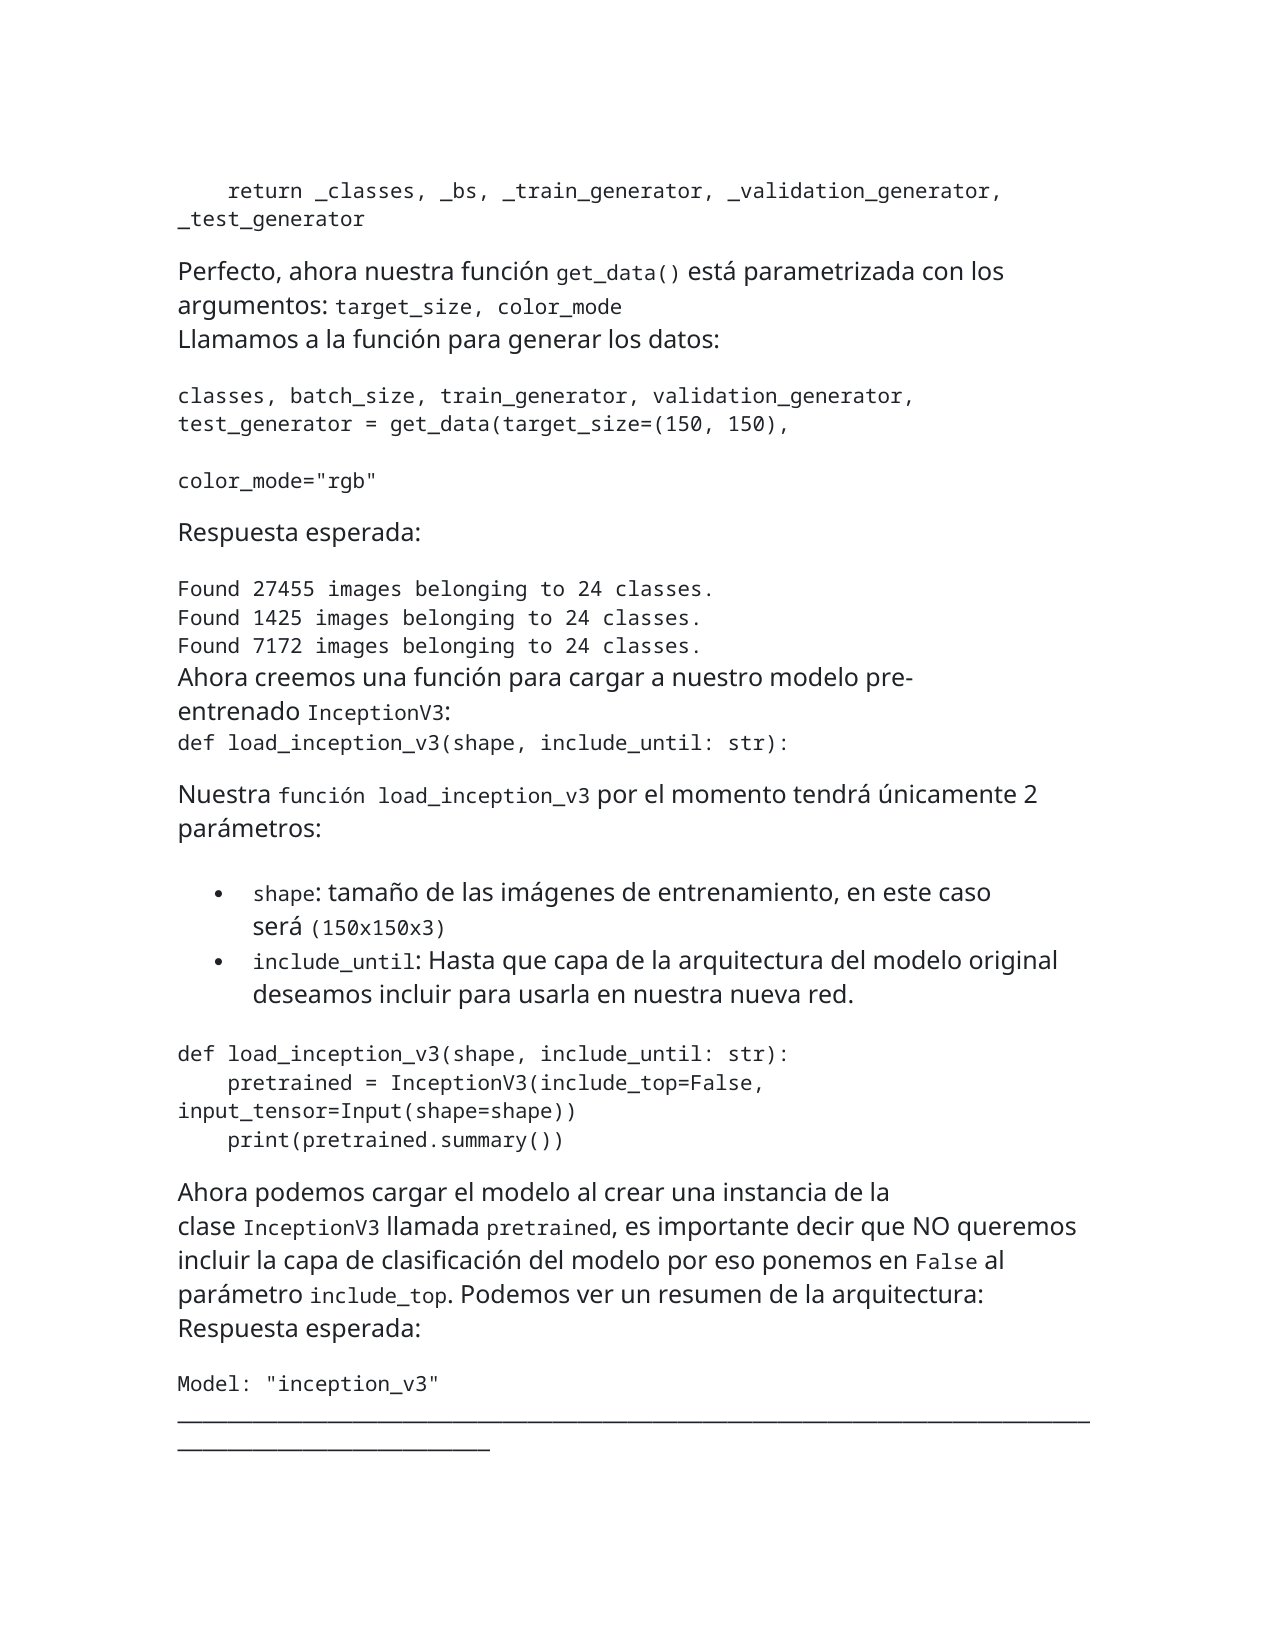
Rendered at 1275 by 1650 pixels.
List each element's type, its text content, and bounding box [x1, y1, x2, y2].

text return _classes, _bs, _train_generator, _validation_generator, _test_generator [177, 176, 1098, 233]
text Found 7172 images belonging to 24 classes. [177, 631, 1098, 659]
text Respuesta esperada: [177, 515, 1098, 549]
text Ahora podemos cargar el modelo al crear una instancia de la clase InceptionV3 llamada pretrained, es importante decir que NO queremos incluir la capa de clasificación del modelo por eso ponemos en False al parámetro include_top. Podemos ver un resumen de la arquitectura: [177, 1174, 1098, 1310]
text Respuesta esperada: [177, 1310, 1098, 1344]
list include_until: Hasta que capa de la arquitectura del modelo original deseamos incluir para usarla en nuestra nueva red. [215, 942, 1098, 1010]
text print(pretrained.summary()) [177, 1125, 1098, 1153]
text def load_inception_v3(shape, include_until: str): [177, 728, 1098, 756]
text Found 27455 images belonging to 24 classes. [177, 574, 1098, 603]
text __________________________________________________________________________________________________ [177, 1398, 1098, 1455]
list shape: tamaño de las imágenes de entrenamiento, en este caso será (150x150x3) [215, 874, 1098, 942]
text classes, batch_size, train_generator, validation_generator, test_generator = get_data(target_size=(150, 150), [177, 381, 1098, 438]
text color_mode="rgb" [177, 438, 1098, 494]
text Ahora creemos una función para cargar a nuestro modelo pre-entrenado InceptionV3: [177, 659, 1098, 728]
text def load_inception_v3(shape, include_until: str): [177, 1039, 1098, 1068]
text Found 1425 images belonging to 24 classes. [177, 603, 1098, 631]
text Nuestra función load_inception_v3 por el momento tendrá únicamente 2 parámetros: [177, 777, 1098, 845]
text pretrained = InceptionV3(include_top=False, input_tensor=Input(shape=shape)) [177, 1068, 1098, 1125]
text Perfecto, ahora nuestra función get_data() está parametrizada con los argumentos: target_size, color_mode [177, 254, 1098, 322]
text Model: "inception_v3" [177, 1369, 1098, 1398]
text Llamamos a la función para generar los datos: [177, 322, 1098, 356]
